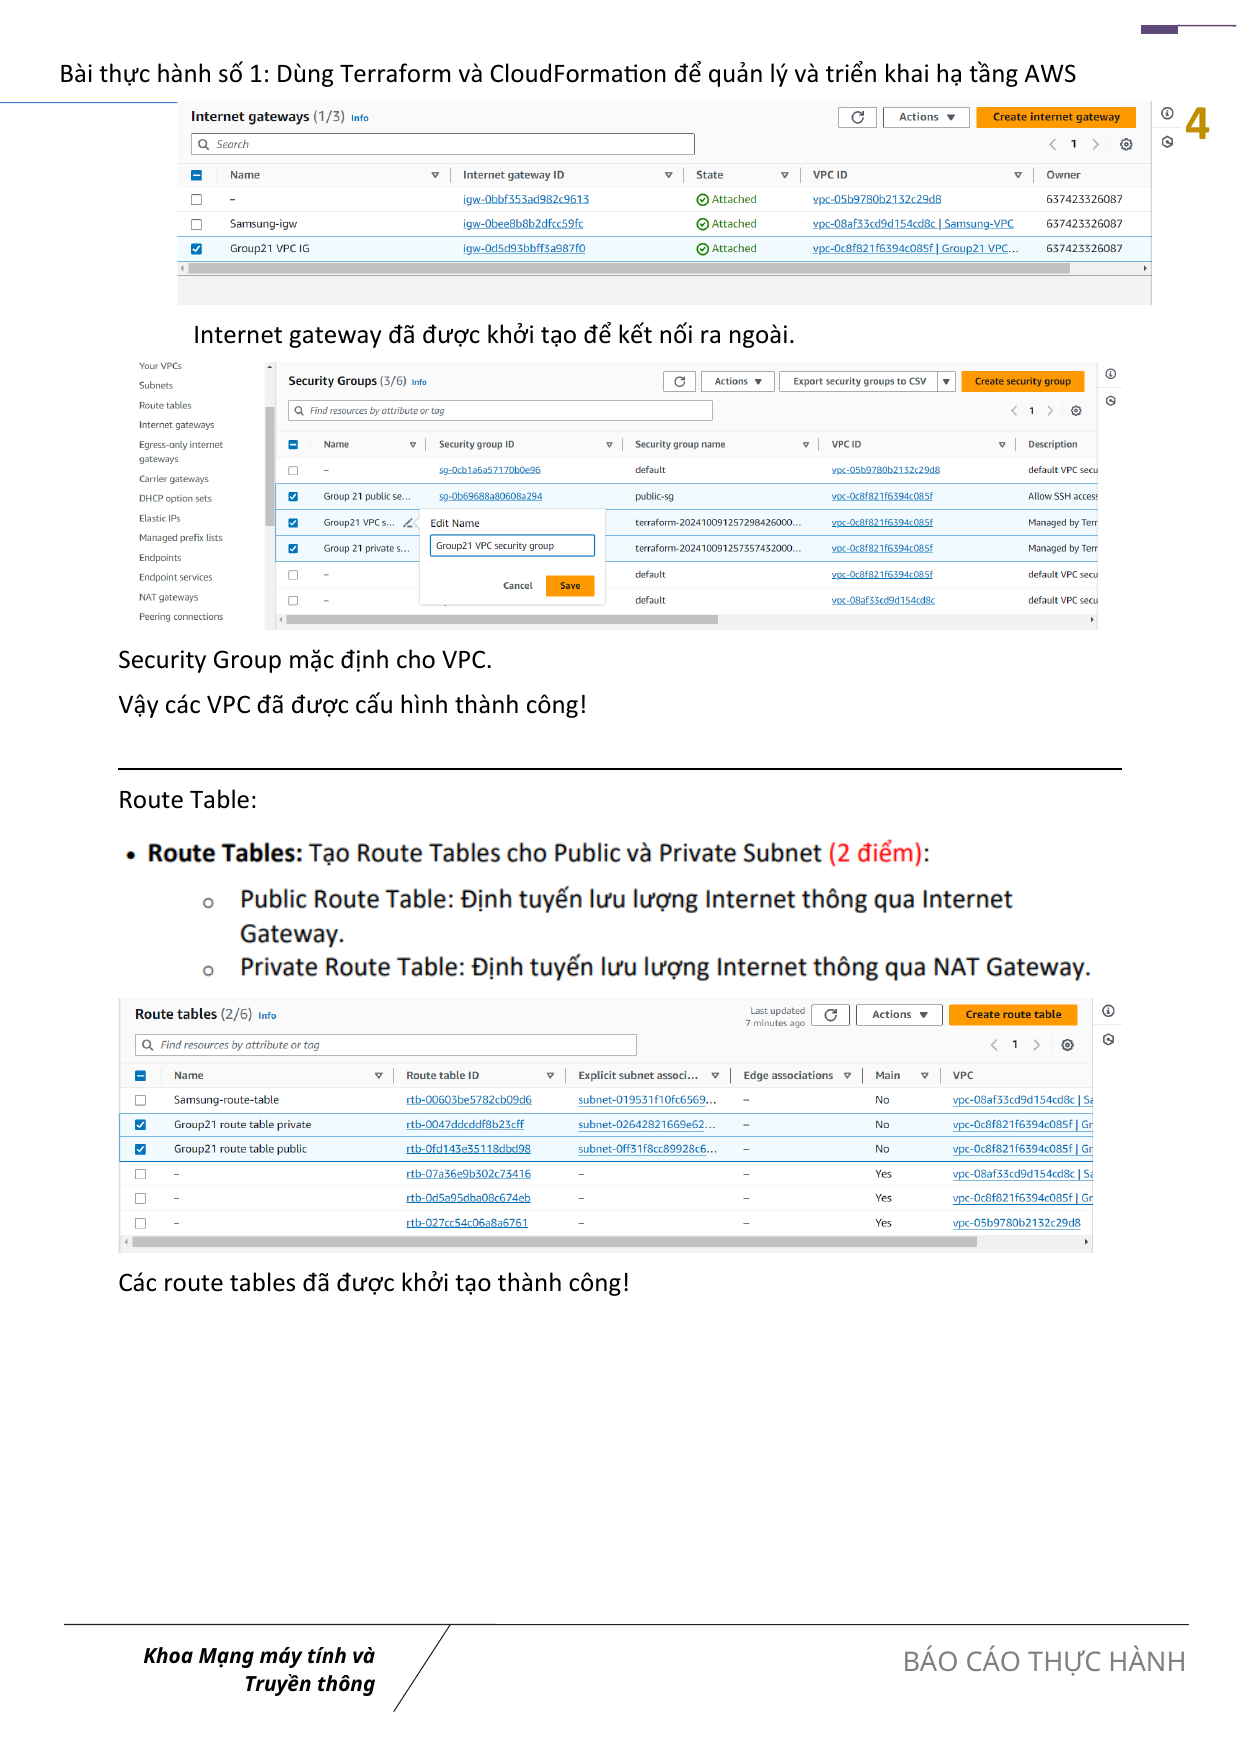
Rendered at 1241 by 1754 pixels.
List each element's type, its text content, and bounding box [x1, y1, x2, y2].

picture [177, 101, 1182, 305]
text Route Table: [118, 782, 1122, 815]
picture [118, 362, 1123, 630]
picture [118, 827, 1123, 987]
picture [118, 998, 1123, 1253]
text Các route tables đã được khởi tạo thành công! [118, 1265, 1122, 1298]
text Security Group mặc định cho VPC. [118, 642, 1122, 675]
text Internet gateway đã được khởi tạo để kết nối ra ngoài. [118, 317, 1122, 350]
text Vậy các VPC đã được cấu hình thành công! [118, 688, 1122, 721]
